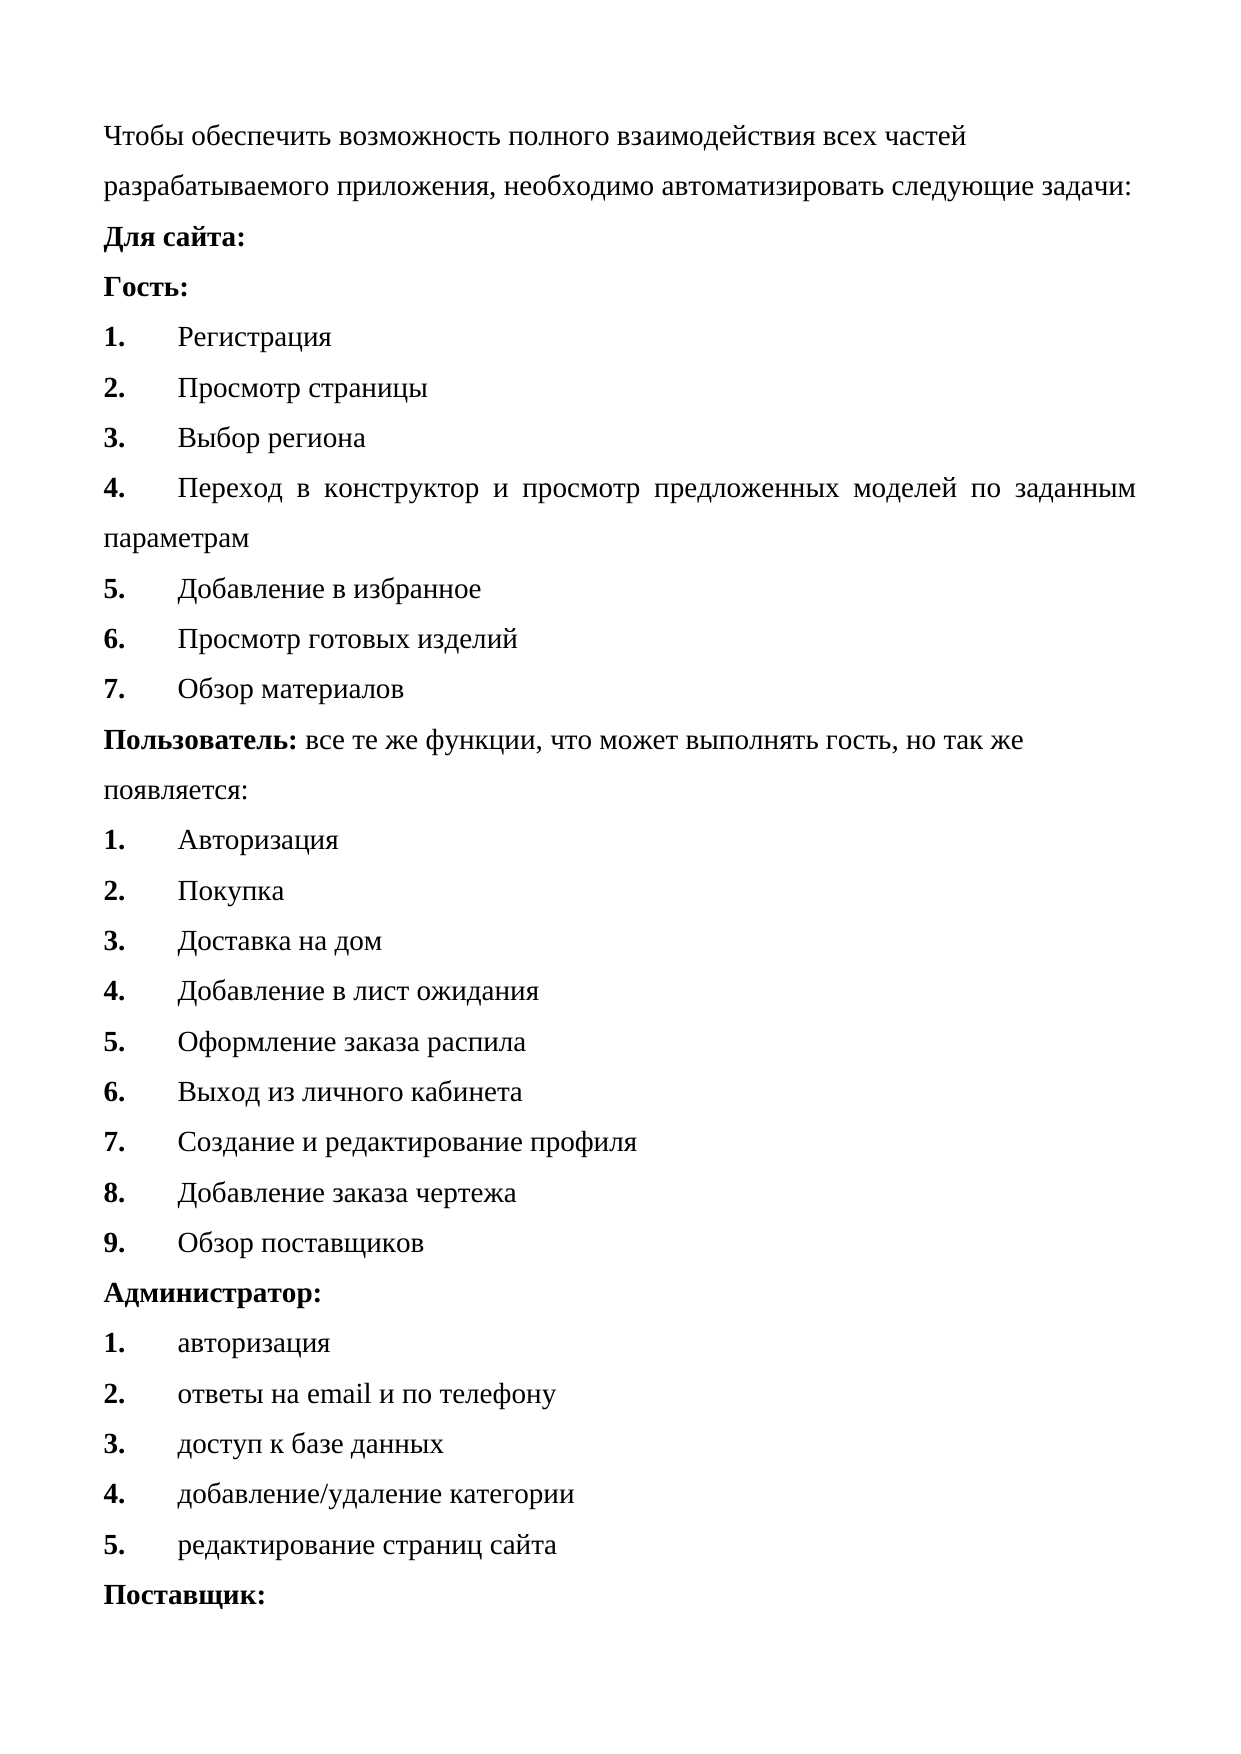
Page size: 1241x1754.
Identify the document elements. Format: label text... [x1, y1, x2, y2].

list Просмотр готовых изделий [88, 621, 1137, 655]
list добавление/удаление категории [88, 1477, 1137, 1510]
list авторизация [88, 1326, 1137, 1359]
list Обзор материалов [88, 672, 1137, 705]
list Просмотр страницы [88, 370, 1137, 403]
text Гость: [88, 269, 1137, 303]
text Чтобы обеспечить возможность полного взаимодействия всех частей [103, 118, 1152, 152]
list Регистрация [88, 319, 1137, 353]
list Обзор поставщиков [88, 1225, 1137, 1258]
list Выход из личного кабинета [88, 1074, 1137, 1108]
list Добавление в лист ожидания [88, 973, 1137, 1007]
list Добавление заказа чертежа [88, 1175, 1137, 1208]
list Оформление заказа распила [88, 1024, 1137, 1057]
text Для сайта: [103, 219, 1152, 252]
text разрабатываемого приложения, необходимо автоматизировать следующие задачи: [103, 168, 1152, 202]
list редактирование страниц сайта [88, 1527, 1137, 1560]
list Покупка [88, 873, 1137, 906]
list Выбор региона [88, 420, 1137, 453]
list доступ к базе данных [88, 1426, 1137, 1460]
list ответы на email и по телефону [88, 1376, 1137, 1409]
text Поставщик: [88, 1577, 1137, 1611]
text Администратор: [88, 1275, 1137, 1309]
text Пользователь: все те же функции, что может выполнять гость, но так же появляется: [103, 722, 1137, 806]
list Добавление в избранное [88, 571, 1137, 604]
list Авторизация [88, 822, 1137, 856]
list Создание и редактирование профиля [88, 1124, 1137, 1158]
list Доставка на дом [88, 923, 1137, 957]
list Переход в конструктор и просмотр предложенных моделей по заданным параметрам [103, 470, 1137, 554]
